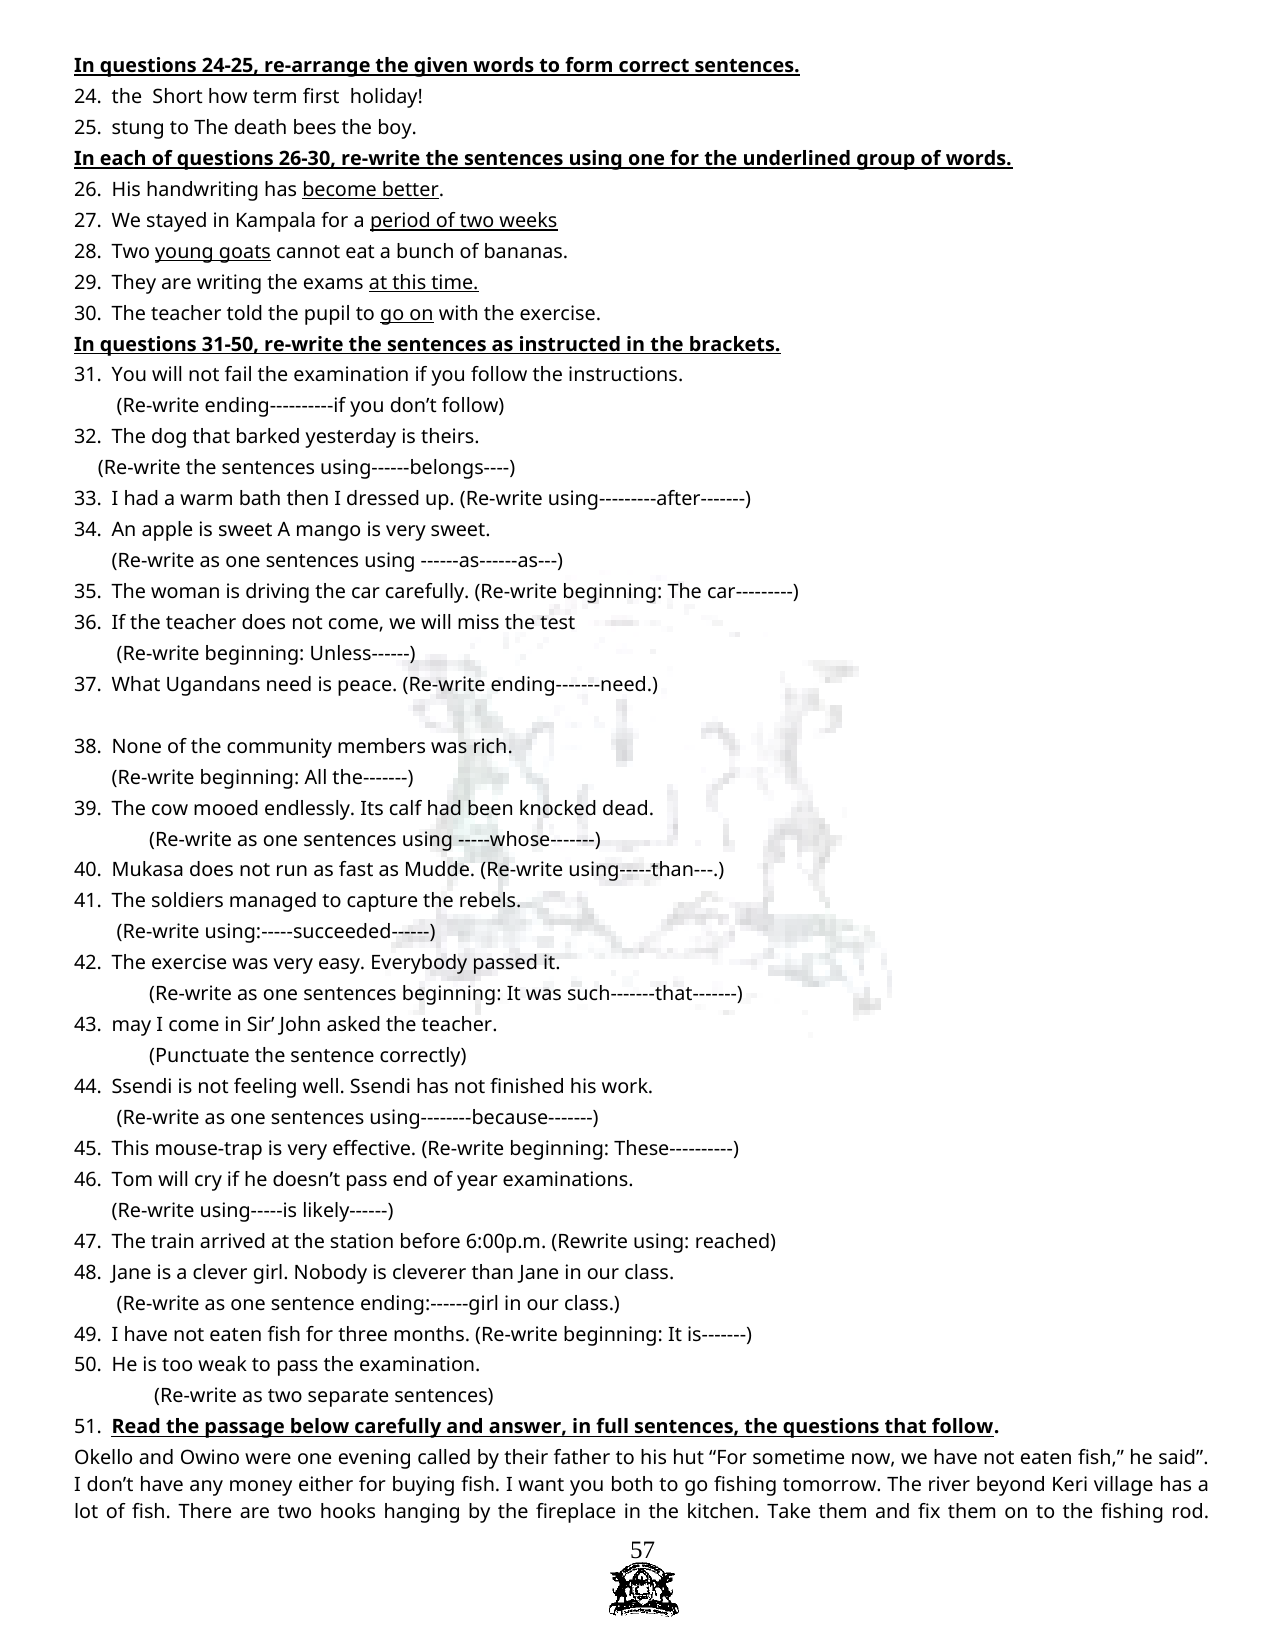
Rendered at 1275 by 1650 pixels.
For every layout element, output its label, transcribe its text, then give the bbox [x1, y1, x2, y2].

list The soldiers managed to capture the rebels. [74, 887, 1211, 914]
list The teacher told the pupil to go on with the exercise. [74, 299, 1211, 326]
text (Re-write as one sentence ending:------girl in our class.) [74, 1289, 1211, 1316]
list The dog that barked yesterday is theirs. [74, 423, 1211, 449]
list Tom will cry if he doesn’t pass end of year examinations. [74, 1165, 1211, 1192]
text (Re-write ending----------if you don’t follow) [93, 392, 1211, 419]
text (Re-write as one sentences beginning: It was such-------that-------) [74, 979, 1211, 1006]
list Mukasa does not run as fast as Mudde. (Re-write using-----than---.) [74, 856, 1211, 883]
text In questions 24-25, re-arrange the given words to form correct sentences. [74, 51, 1211, 78]
list None of the community members was rich. [74, 732, 1211, 759]
text (Punctuate the sentence correctly) [93, 1041, 1211, 1068]
text (Re-write as one sentences using--------because-------) [74, 1103, 1211, 1130]
list If the teacher does not come, we will miss the test [74, 608, 1211, 635]
list The exercise was very easy. Everybody passed it. [74, 948, 1211, 976]
list I had a warm bath then I dressed up. (Re-write using---------after-------) [74, 484, 1211, 511]
list You will not fail the examination if you follow the instructions. [74, 361, 1211, 388]
text (Re-write as one sentences using -----whose-------) [74, 825, 1211, 852]
text In questions 31-50, re-write the sentences as instructed in the brackets. [74, 330, 1211, 357]
list the Short how term first holiday! [74, 82, 1211, 109]
list He is too weak to pass the examination. [74, 1351, 1211, 1378]
list What Ugandans need is peace. (Re-write ending-------need.) [74, 670, 1211, 697]
text (Re-write beginning: All the-------) [93, 763, 1211, 790]
list An apple is sweet A mango is very sweet. [74, 515, 1211, 542]
text (Re-write beginning: Unless------) [93, 639, 1211, 666]
list The cow mooed endlessly. Its calf had been knocked dead. [74, 794, 1211, 821]
text (Re-write as two separate sentences) [93, 1382, 1211, 1409]
text (Re-write using-----is likely------) [93, 1196, 1211, 1223]
list I have not eaten fish for three months. (Re-write beginning: It is-------) [74, 1320, 1211, 1347]
list They are writing the exams at this time. [74, 268, 1211, 295]
list Jane is a clever girl. Nobody is cleverer than Jane in our class. [74, 1258, 1211, 1285]
list His handwriting has become better. [74, 175, 1211, 202]
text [74, 1443, 1211, 1524]
list This mouse-trap is very effective. (Re-write beginning: These----------) [74, 1134, 1211, 1161]
text (Re-write as one sentences using ------as------as---) [93, 546, 1211, 573]
list The train arrived at the station before 6:00p.m. (Rewrite using: reached) [74, 1227, 1211, 1254]
list We stayed in Kampala for a period of two weeks [74, 206, 1211, 233]
text (Re-write using:-----succeeded------) [93, 918, 1211, 944]
text (Re-write the sentences using------belongs----) [93, 453, 1211, 481]
list may I come in Sir’ John asked the teacher. [74, 1010, 1211, 1037]
list Read the passage below carefully and answer, in full sentences, the questions that follow. [74, 1413, 1211, 1439]
list Two young goats cannot eat a bunch of bananas. [74, 237, 1211, 264]
list stung to The death bees the boy. [74, 113, 1211, 140]
list The woman is driving the car carefully. (Re-write beginning: The car---------) [74, 577, 1211, 604]
text In each of questions 26-30, re-write the sentences using one for the underlined group of words. [74, 144, 1211, 171]
list Ssendi is not feeling well. Ssendi has not finished his work. [74, 1072, 1211, 1099]
